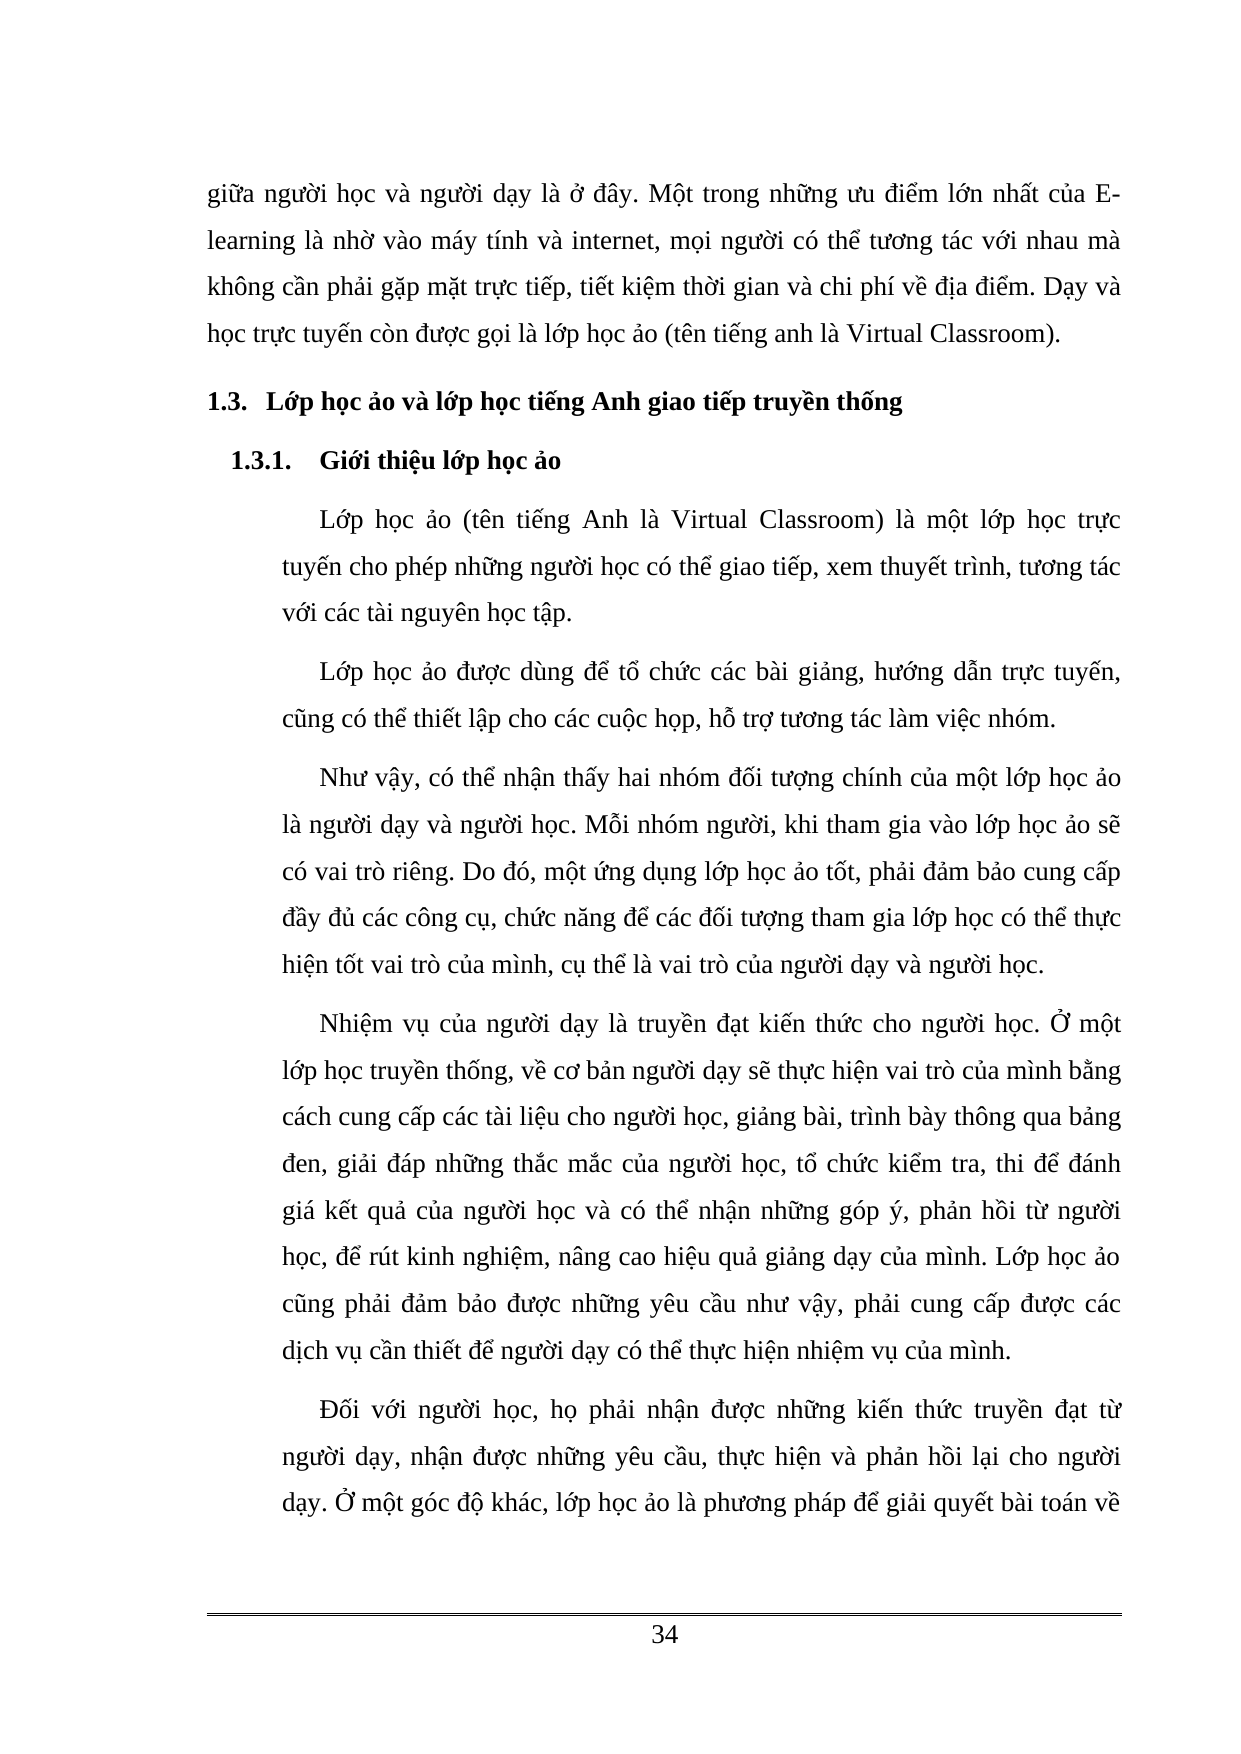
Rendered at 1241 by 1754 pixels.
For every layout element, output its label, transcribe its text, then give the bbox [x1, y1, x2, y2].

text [282, 1393, 1122, 1517]
text Lớp học ảo (tên tiếng Anh là Virtual Classroom) là một lớp học trực tuyến cho phép những người học có thể giao tiếp, xem thuyết trình, tương tác với các tài nguyên học tập. [282, 503, 1122, 627]
text Như vậy, có thể nhận thấy hai nhóm đối tượng chính của một lớp học ảo là người dạy và người học. Mỗi nhóm người, khi tham gia vào lớp học ảo sẽ có vai trò riêng. Do đó, một ứng dụng lớp học ảo tốt, phải đảm bảo cung cấp đầy đủ các công cụ, chức năng để các đối tượng tham gia lớp học có thể thực hiện tốt vai trò của mình, cụ thể là vai trò của người dạy và người học. [282, 761, 1122, 979]
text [207, 177, 1122, 348]
text Lớp học ảo được dùng để tổ chức các bài giảng, hướng dẫn trực tuyến, cũng có thể thiết lập cho các cuộc họp, hỗ trợ tương tác làm việc nhóm. [282, 656, 1122, 733]
subtitle Giới thiệu lớp học ảo [230, 444, 1122, 475]
subtitle Lớp học ảo và lớp học tiếng Anh giao tiếp truyền thống [207, 385, 1122, 416]
text Nhiệm vụ của người dạy là truyền đạt kiến thức cho người học. Ở một lớp học truyền thống, về cơ bản người dạy sẽ thực hiện vai trò của mình bằng cách cung cấp các tài liệu cho người học, giảng bài, trình bày thông qua bảng đen, giải đáp những thắc mắc của người học, tổ chức kiểm tra, thi để đánh giá kết quả của người học và có thể nhận những góp ý, phản hồi từ người học, để rút kinh nghiệm, nâng cao hiệu quả giảng dạy của mình. Lớp học ảo cũng phải đảm bảo được những yêu cầu như vậy, phải cung cấp được các dịch vụ cần thiết để người dạy có thể thực hiện nhiệm vụ của mình. [282, 1007, 1122, 1365]
